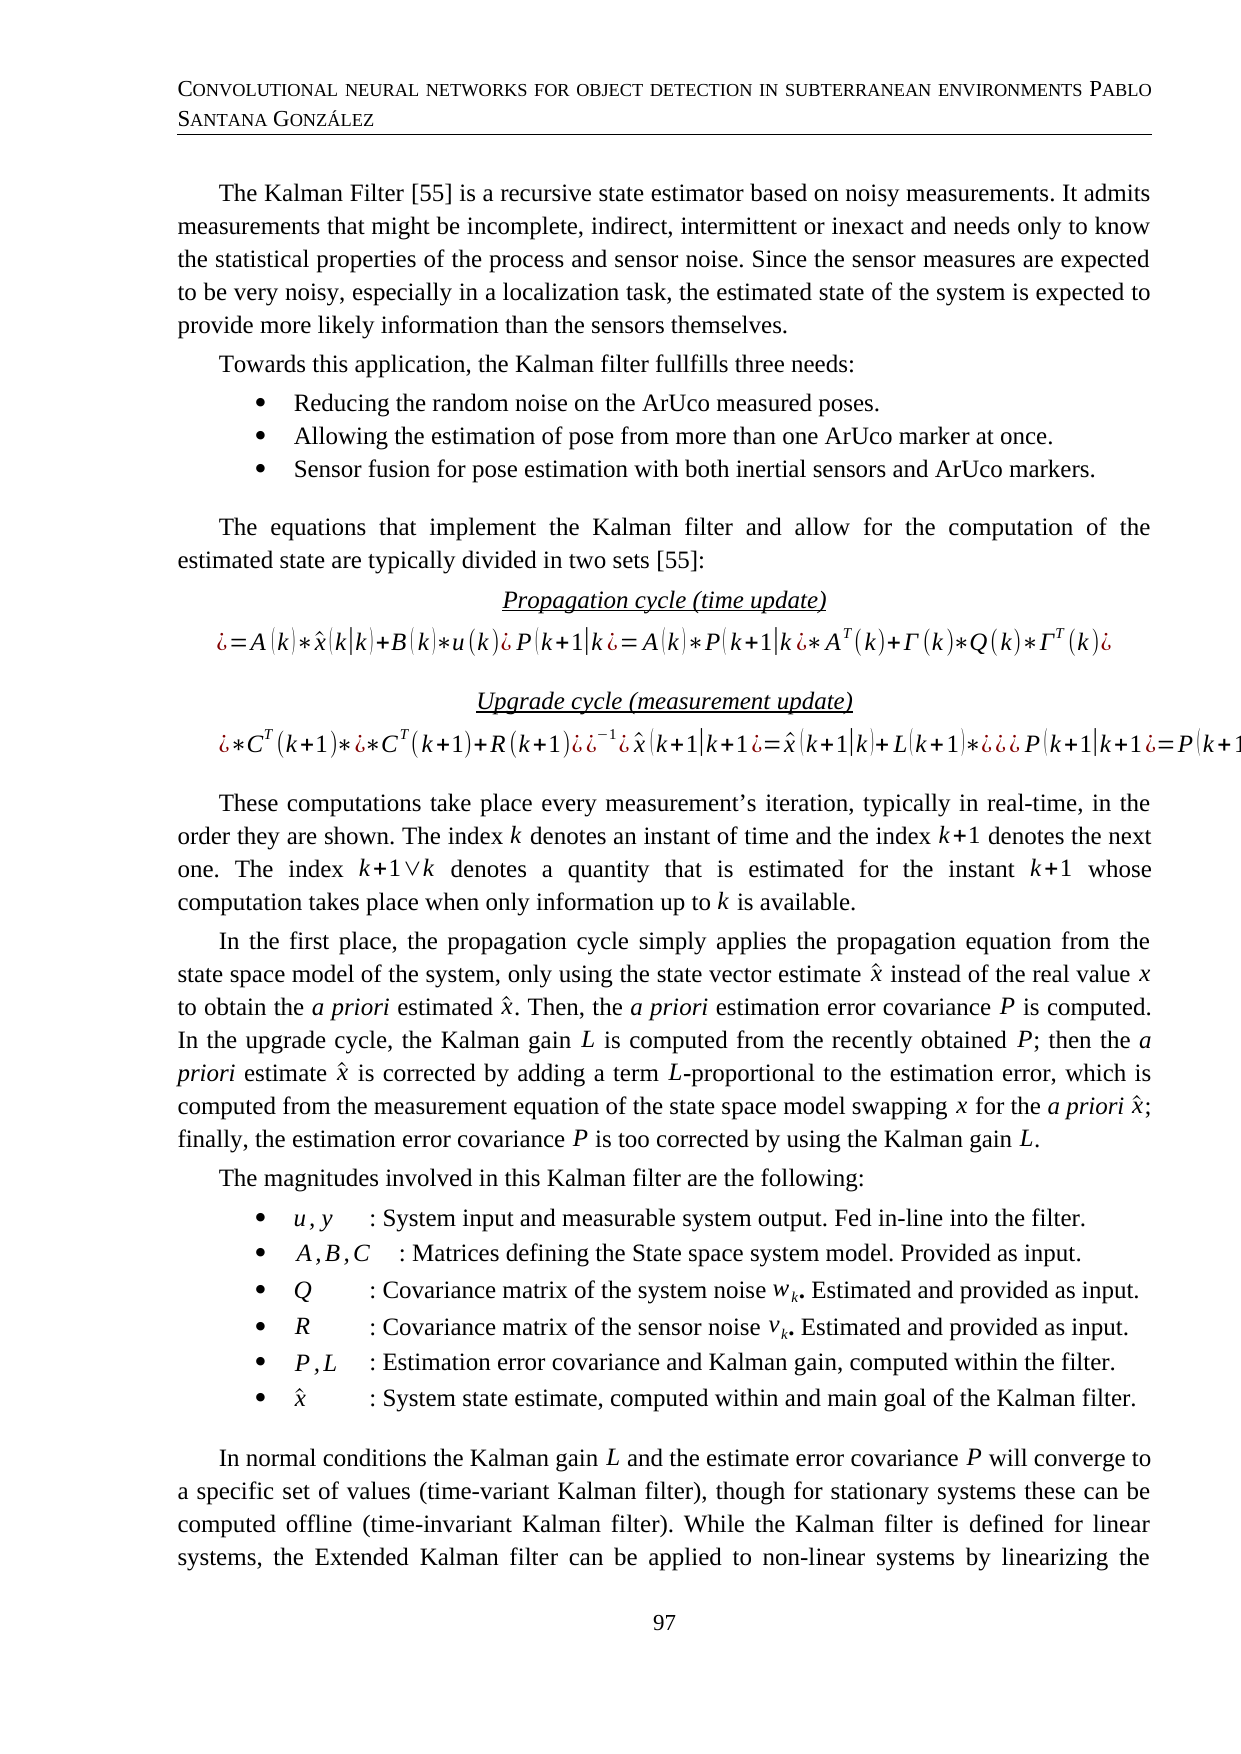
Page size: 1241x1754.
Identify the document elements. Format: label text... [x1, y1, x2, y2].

list Allowing the estimation of pose from more than one ArUco marker at once. [256, 421, 1152, 450]
list : System input and measurable system output. Fed in-line into the filter. [256, 1203, 1152, 1234]
list Propagation cycle (time update) [177, 585, 1152, 613]
list : Covariance matrix of the sensor noise . Estimated and provided as input. [256, 1311, 1152, 1343]
list : System state estimate, computed within and main goal of the Kalman filter. [256, 1383, 1152, 1414]
list : Matrices defining the State space system model. Provided as input. [256, 1238, 1152, 1269]
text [177, 1443, 1152, 1571]
list Reducing the random noise on the ArUco measured poses. [256, 388, 1152, 417]
text The Kalman Filter [55] is a recursive state estimator based on noisy measurements. It admits measurements that might be incomplete, indirect, intermittent or inexact and needs only to know the statistical properties of the process and sensor noise. Since the sensor measures are expected to be very noisy, especially in a localization task, the estimated state of the system is expected to provide more likely information than the sensors themselves. [177, 178, 1152, 339]
text Towards this application, the Kalman filter fullfills three needs: [177, 349, 1152, 378]
list Sensor fusion for pose estimation with both inertial sensors and ArUco markers. [256, 454, 1152, 483]
text The magnitudes involved in this Kalman filter are the following: [177, 1163, 1152, 1192]
list : Estimation error covariance and Kalman gain, computed within the filter. [256, 1347, 1152, 1378]
text Upgrade cycle (measurement update) [177, 686, 1152, 715]
list : Covariance matrix of the system noise . Estimated and provided as input. [256, 1274, 1152, 1306]
text The equations that implement the Kalman filter and allow for the computation of the estimated state are typically divided in two sets [55]: [177, 512, 1152, 574]
text These computations take place every measurement’s iteration, typically in real-time, in the order they are shown. The index denotes an instant of time and the index denotes the next one. The index denotes a quantity that is estimated for the instant whose computation takes place when only information up to is available. [177, 788, 1152, 916]
text In the first place, the propagation cycle simply applies the propagation equation from the state space model of the system, only using the state vector estimate instead of the real value to obtain the a priori estimated . Then, the a priori estimation error covariance is computed. In the upgrade cycle, the Kalman gain is computed from the recently obtained ; then the a priori estimate is corrected by adding a term -proportional to the estimation error, which is computed from the measurement equation of the state space model swapping for the a priori ; finally, the estimation error covariance is too corrected by using the Kalman gain . [177, 926, 1152, 1153]
